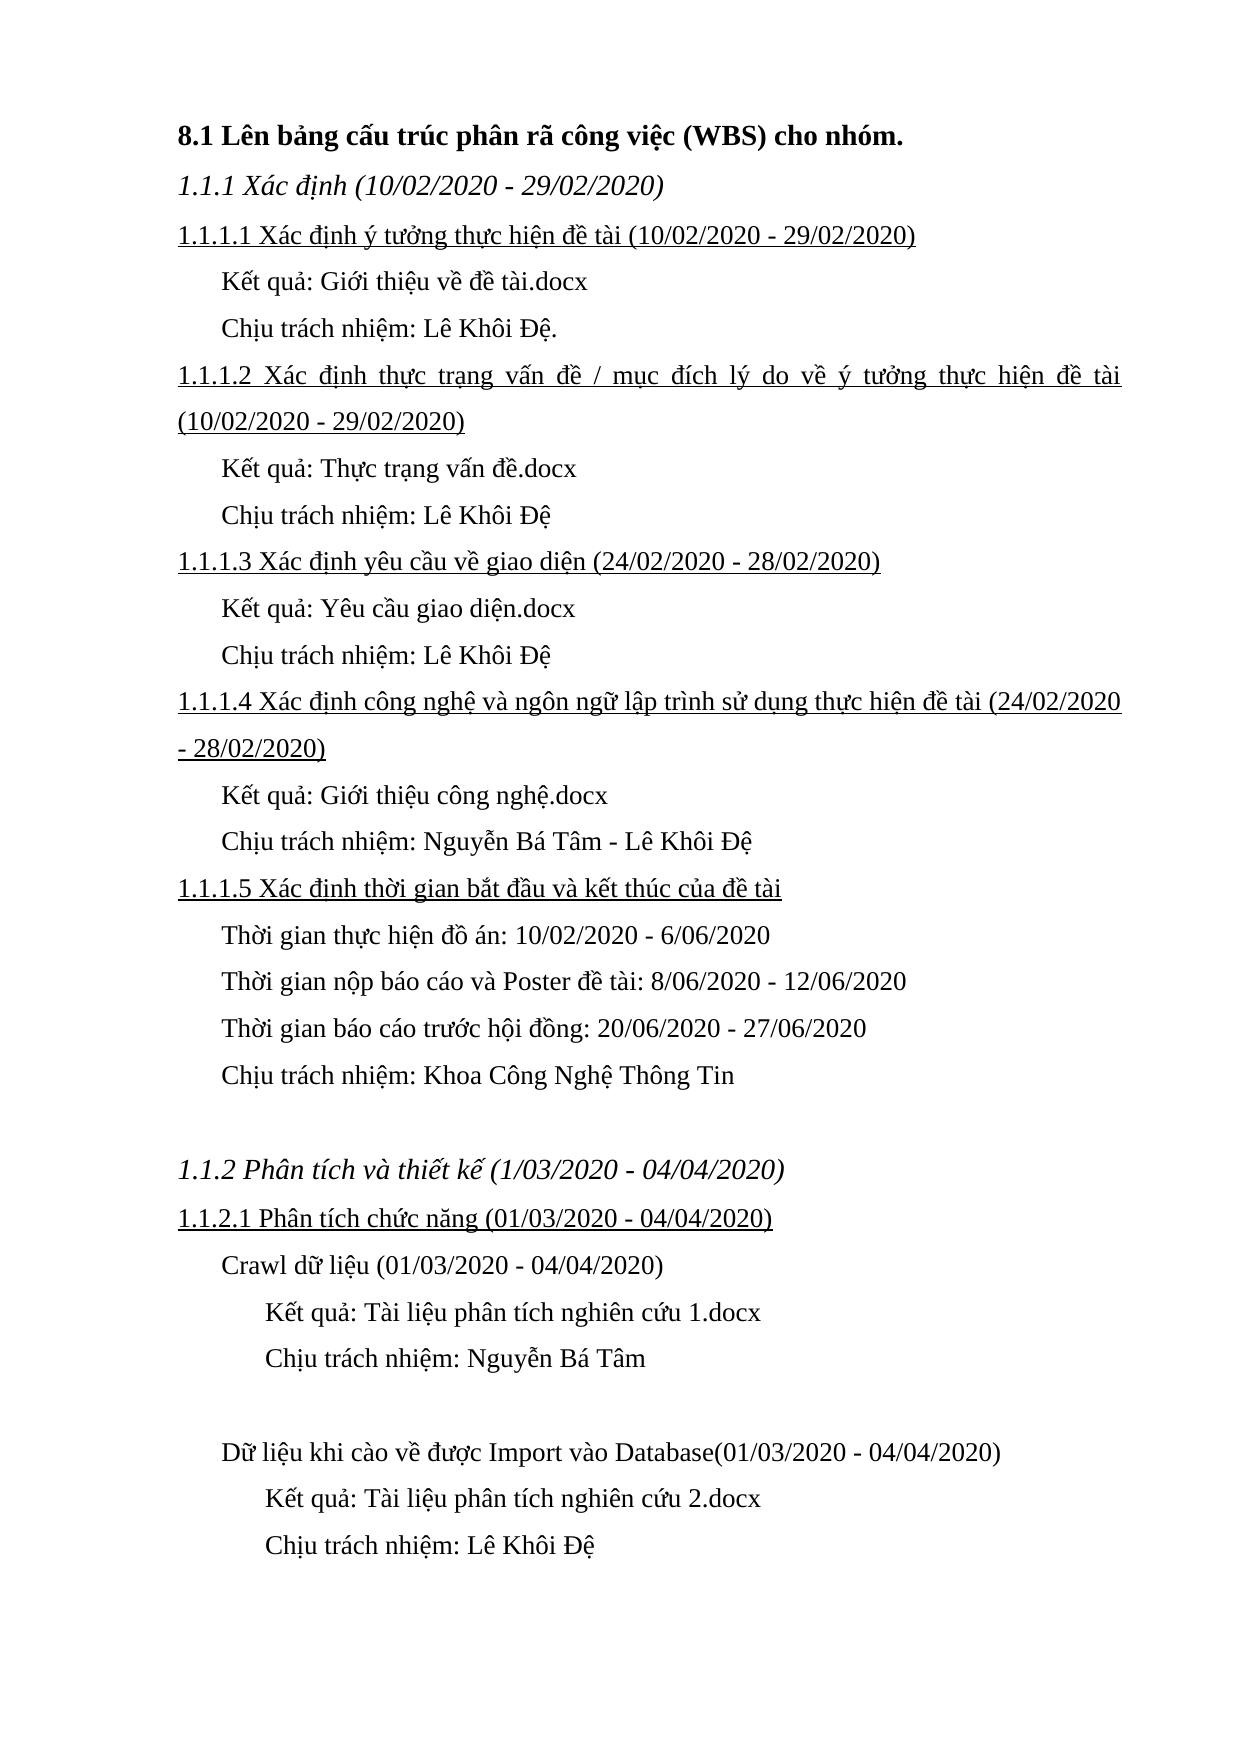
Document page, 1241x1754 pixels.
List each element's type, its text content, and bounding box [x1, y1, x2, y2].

list Kết quả: Giới thiệu công nghệ.docx [177, 779, 1122, 810]
list 1.1.1.4 Xác định công nghệ và ngôn ngữ lập trình sử dụng thực hiện đề tài (24/02/2020 - 28/02/2020) [177, 714, 1122, 763]
list 1.1.2 Phân tích và thiết kế (1/03/2020 - 04/04/2020) [177, 1152, 1122, 1186]
list Chịu trách nhiệm: Lê Khôi Đệ. [177, 312, 1122, 343]
list Thời gian thực hiện đồ án: 10/02/2020 - 6/06/2020 [177, 919, 1122, 950]
list Dữ liệu khi cào về được Import vào Database(01/03/2020 - 04/04/2020) [177, 1436, 1122, 1467]
list 1.1.1 Xác định (10/02/2020 - 29/02/2020) [177, 168, 1122, 202]
list Chịu trách nhiệm: Nguyễn Bá Tâm - Lê Khôi Đệ [177, 825, 1122, 857]
list Chịu trách nhiệm: Khoa Công Nghệ Thông Tin [177, 1059, 1122, 1090]
list Chịu trách nhiệm: Lê Khôi Đệ [177, 499, 1122, 530]
list 1.1.1.1 Xác định ý tưởng thực hiện đề tài (10/02/2020 - 29/02/2020) [177, 219, 1122, 250]
list Crawl dữ liệu (01/03/2020 - 04/04/2020) [177, 1249, 1122, 1280]
list Kết quả: Tài liệu phân tích nghiên cứu 2.docx [221, 1482, 1122, 1513]
list Kết quả: Giới thiệu về đề tài.docx [177, 265, 1122, 297]
list 8.1 Lên bảng cấu trúc phân rã công việc (WBS) cho nhóm. [177, 118, 1122, 152]
list 1.1.1.2 Xác định thực trạng vấn đề / mục đích lý do về ý tưởng thực hiện đề tài (10/02/2020 - 29/02/2020) [177, 387, 1122, 437]
list 1.1.1.2 Xác định thực trạng vấn đề / mục đích lý do về ý tưởng thực hiện đề tài (10/02/2020 - 29/02/2020) [177, 359, 1122, 386]
list 1.1.1.3 Xác định yêu cầu về giao diện (24/02/2020 - 28/02/2020) [177, 545, 1122, 577]
list Thời gian báo cáo trước hội đồng: 20/06/2020 - 27/06/2020 [177, 1012, 1122, 1043]
list 1.1.1.5 Xác định thời gian bắt đầu và kết thúc của đề tài [177, 872, 1122, 903]
list Kết quả: Tài liệu phân tích nghiên cứu 1.docx [221, 1296, 1122, 1327]
list Chịu trách nhiệm: Lê Khôi Đệ [221, 1529, 1122, 1560]
list Thời gian nộp báo cáo và Poster đề tài: 8/06/2020 - 12/06/2020 [177, 965, 1122, 997]
list 1.1.2.1 Phân tích chức năng (01/03/2020 - 04/04/2020) [177, 1202, 1122, 1233]
list Chịu trách nhiệm: Lê Khôi Đệ [177, 639, 1122, 670]
list Kết quả: Thực trạng vấn đề.docx [177, 452, 1122, 483]
list Chịu trách nhiệm: Nguyễn Bá Tâm [221, 1342, 1122, 1373]
list 1.1.1.4 Xác định công nghệ và ngôn ngữ lập trình sử dụng thực hiện đề tài (24/02/2020 - 28/02/2020) [177, 685, 1122, 713]
list Kết quả: Yêu cầu giao diện.docx [177, 592, 1122, 623]
